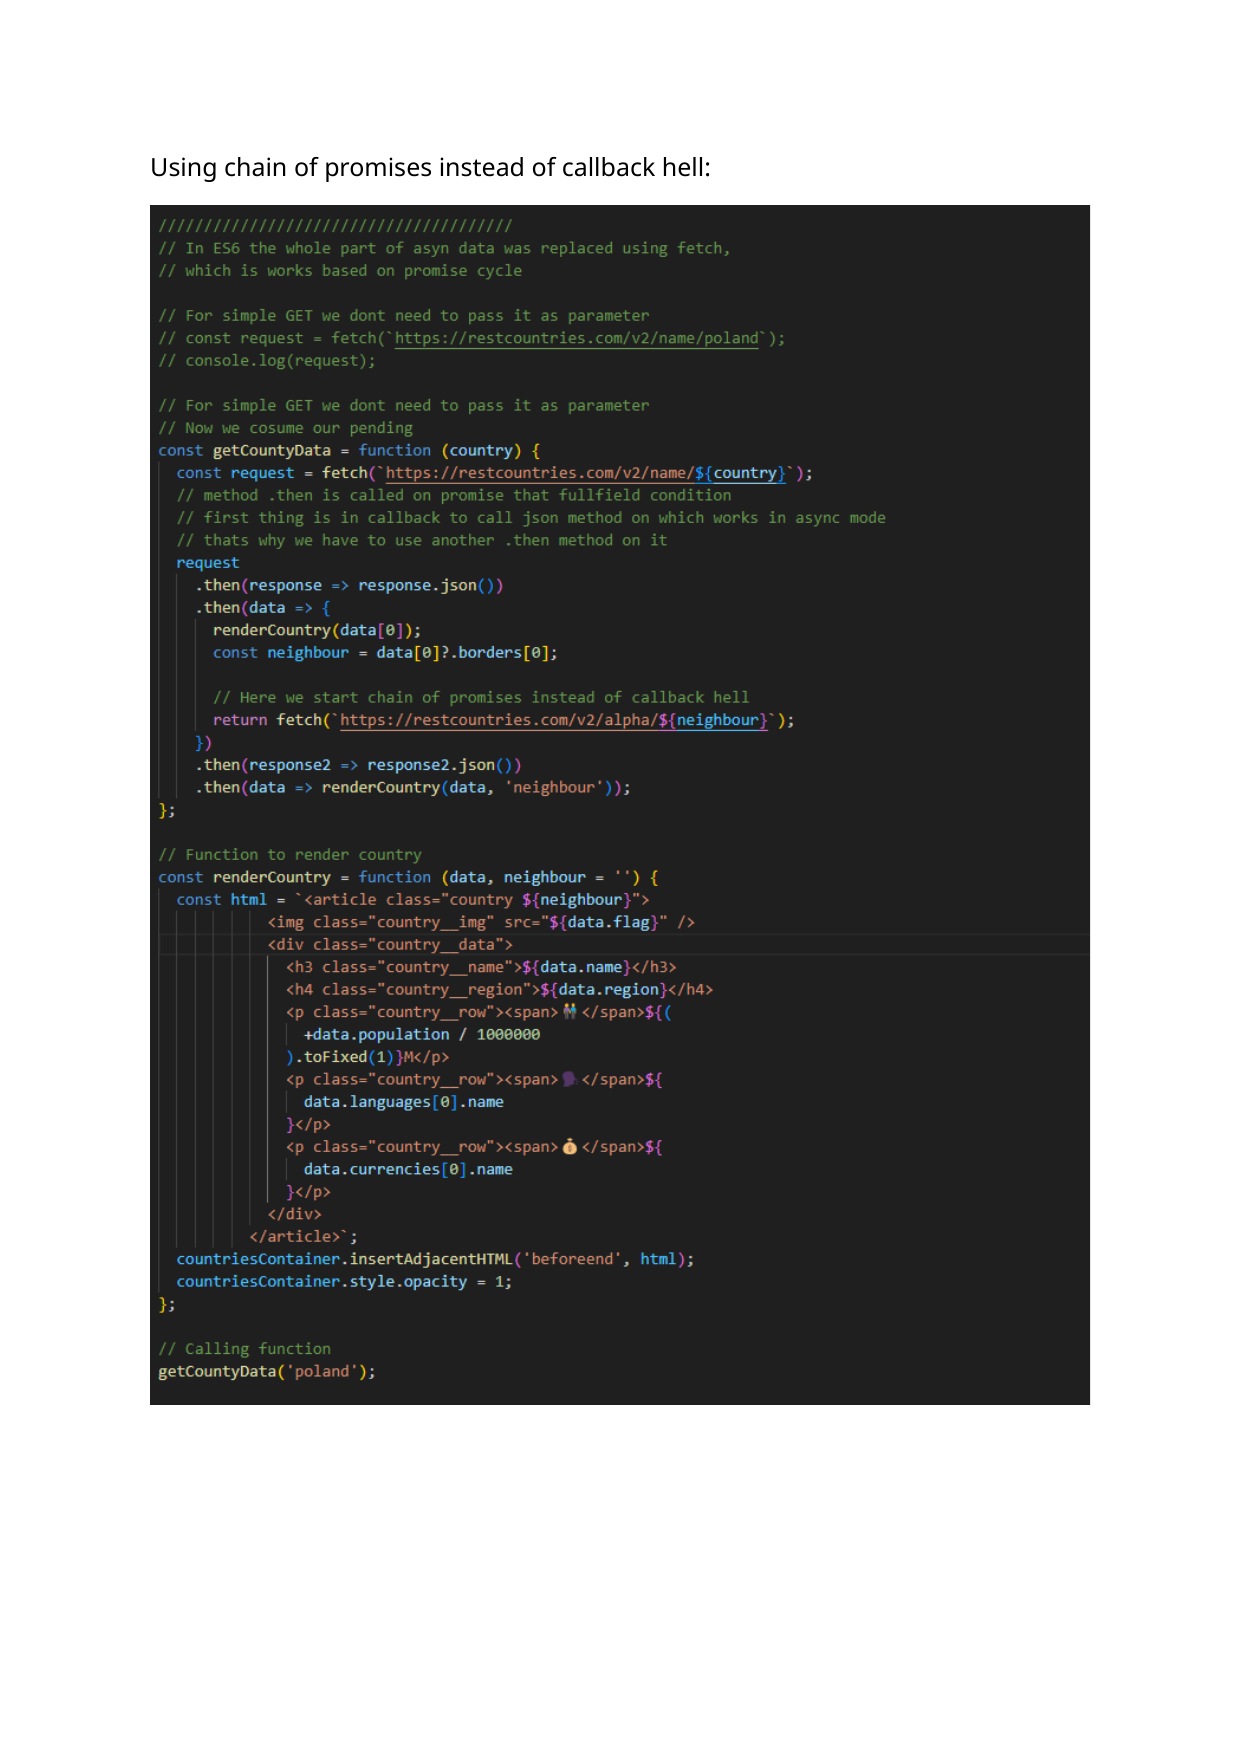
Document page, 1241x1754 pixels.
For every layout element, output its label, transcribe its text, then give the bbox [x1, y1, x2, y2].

picture [150, 205, 1091, 1405]
text Using chain of promises instead of callback hell: [150, 150, 1090, 184]
